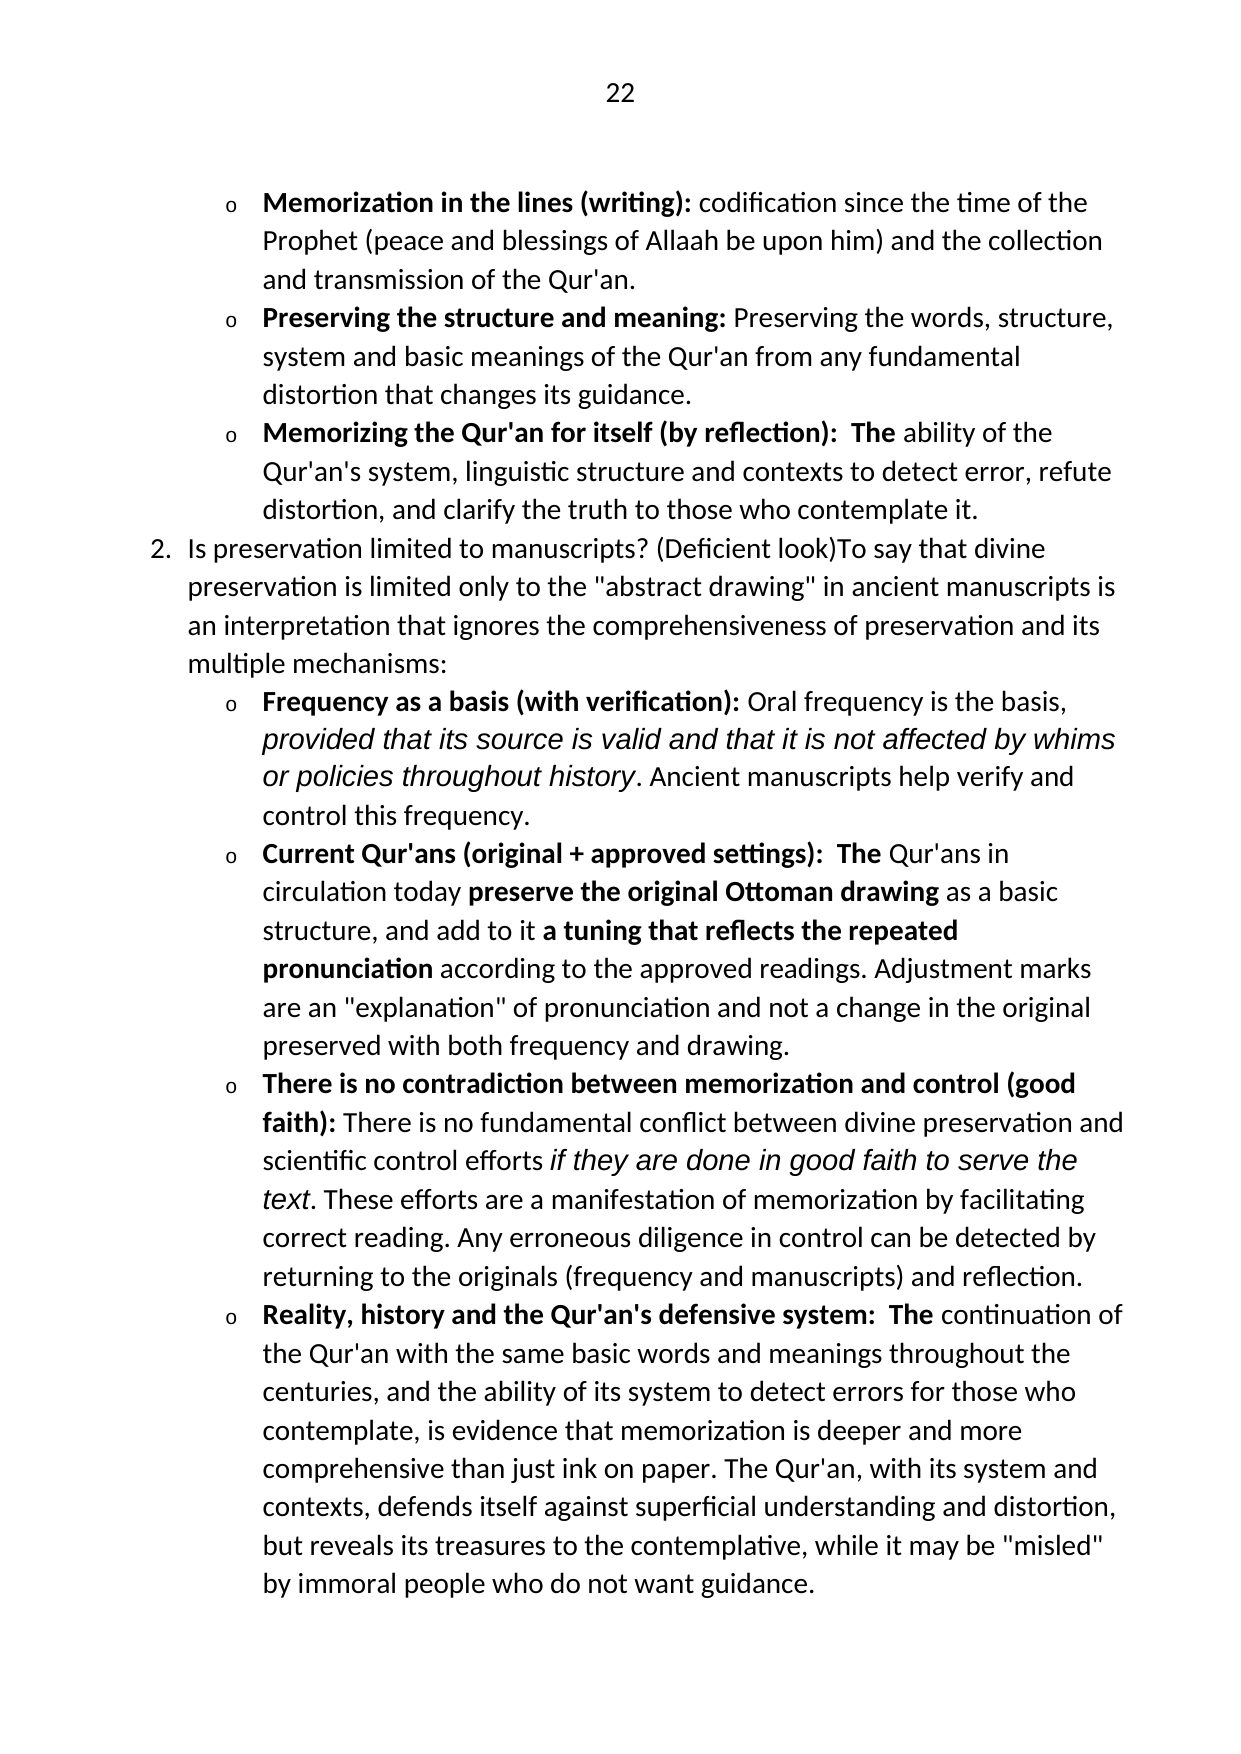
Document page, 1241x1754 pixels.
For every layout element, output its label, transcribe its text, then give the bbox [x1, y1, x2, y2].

list Preserving the structure and meaning: Preserving the words, structure, system and basic meanings of the Qur'an from any fundamental distortion that changes its guidance. [225, 299, 1128, 412]
list Memorizing the Qur'an for itself (by reflection): The ability of the Qur'an's system, linguistic structure and contexts to detect error, refute distortion, and clarify the truth to those who contemplate it. [225, 414, 1128, 527]
list Memorization in the lines (writing): codification since the time of the Prophet (peace and blessings of Allaah be upon him) and the collection and transmission of the Qur'an. [225, 184, 1128, 296]
list Reality, history and the Qur'an's defensive system: The continuation of the Qur'an with the same basic words and meanings throughout the centuries, and the ability of its system to detect errors for those who contemplate, is evidence that memorization is deeper and more comprehensive than just ink on paper. The Qur'an, with its system and contexts, defends itself against superficial understanding and distortion, but reveals its treasures to the contemplative, while it may be "misled" by immoral people who do not want guidance. [225, 1296, 1128, 1601]
list Current Qur'ans (original + approved settings): The Qur'ans in circulation today preserve the original Ottoman drawing as a basic structure, and add to it a tuning that reflects the repeated pronunciation according to the approved readings. Adjustment marks are an "explanation" of pronunciation and not a change in the original preserved with both frequency and drawing. [225, 835, 1128, 1063]
list Frequency as a basis (with verification): Oral frequency is the basis, provided that its source is valid and that it is not affected by whims or policies throughout history. Ancient manuscripts help verify and control this frequency. [225, 683, 1128, 832]
list There is no contradiction between memorization and control (good faith): There is no fundamental conflict between divine preservation and scientific control efforts if they are done in good faith to serve the text. These efforts are a manifestation of memorization by facilitating correct reading. Any erroneous diligence in control can be detected by returning to the originals (frequency and manuscripts) and reflection. [225, 1066, 1128, 1293]
list Is preservation limited to manuscripts? (Deficient look)To say that divine preservation is limited only to the "abstract drawing" in ancient manuscripts is an interpretation that ignores the comprehensiveness of preservation and its multiple mechanisms: [150, 530, 1128, 681]
